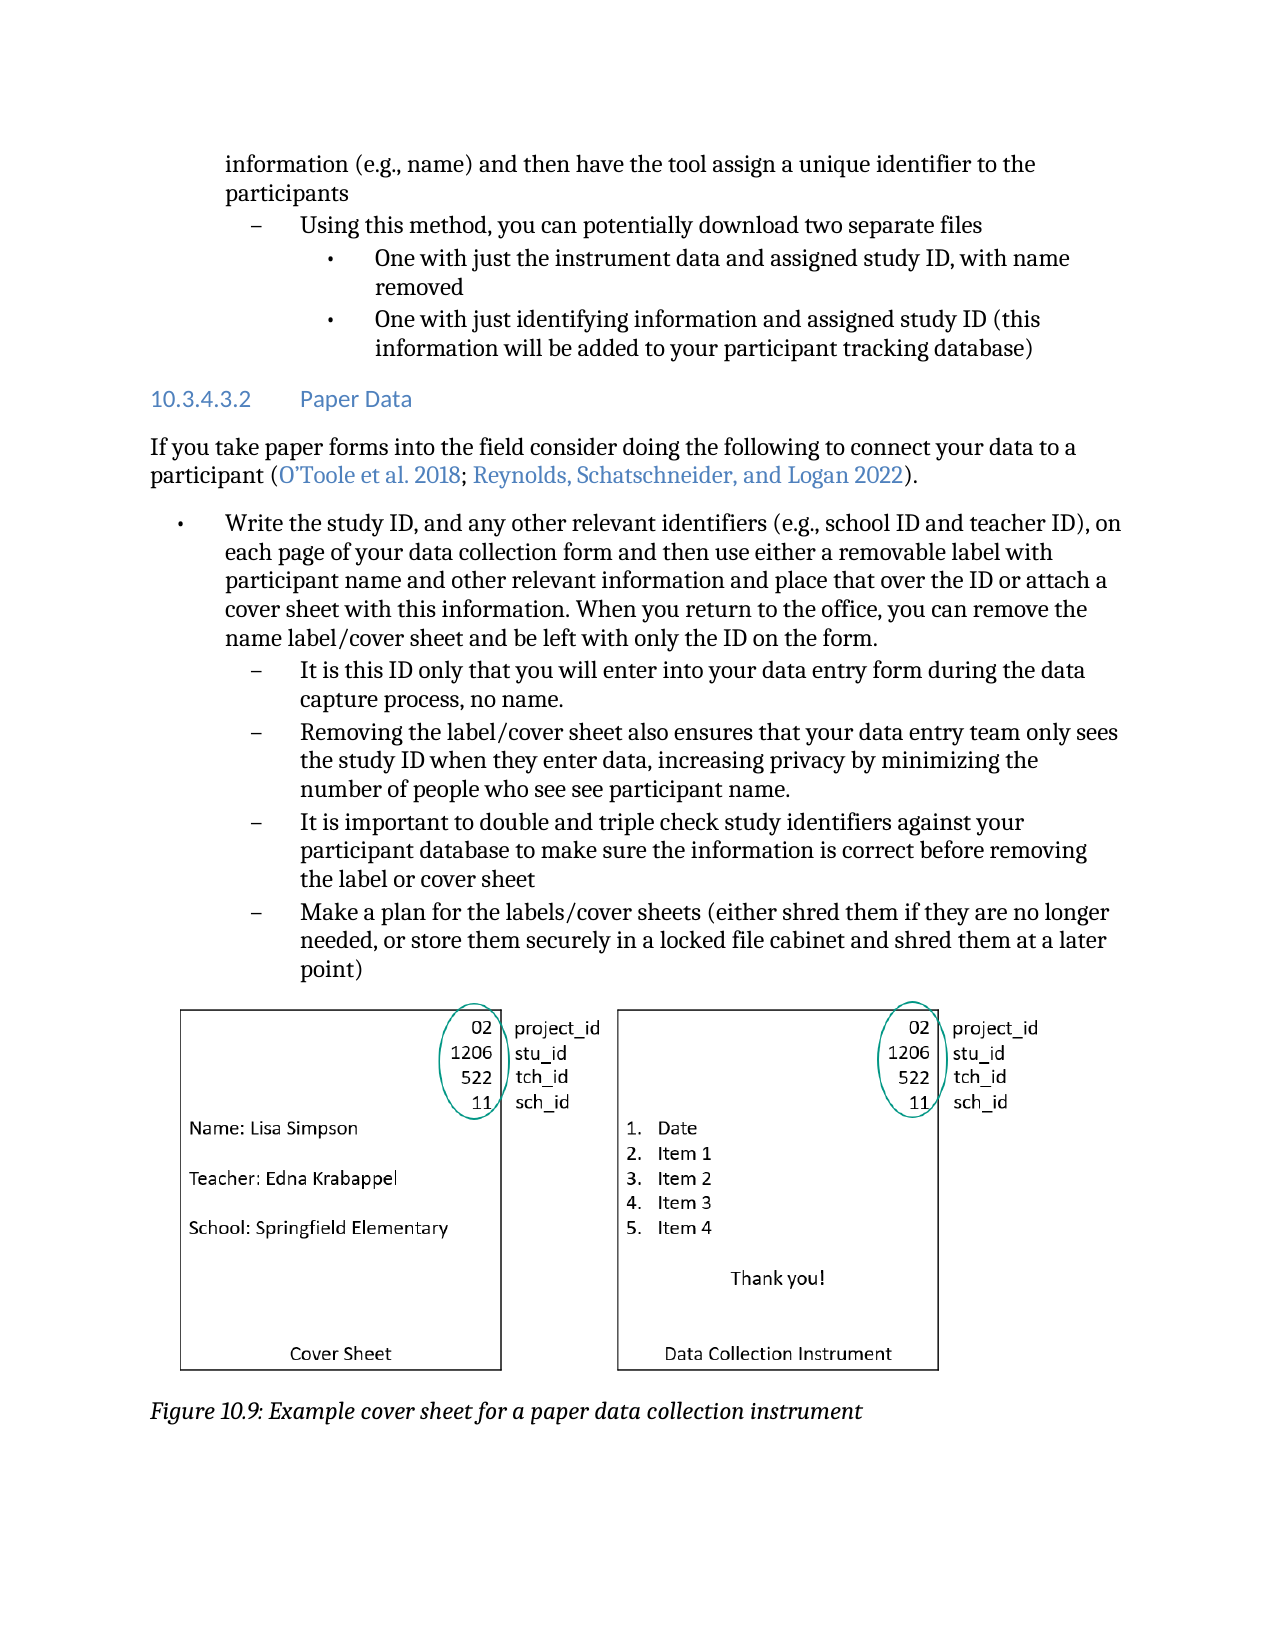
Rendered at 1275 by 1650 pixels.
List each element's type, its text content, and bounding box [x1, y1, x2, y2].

picture [168, 987, 1044, 1377]
subtitle 10.3.4.3.2 Paper Data [150, 383, 1125, 414]
text If you take paper forms into the field consider doing the following to connect your data to a participant (O’Toole et al. 2018; Reynolds, Schatschneider, and Logan 2022). [150, 433, 1125, 490]
list Write the study ID, and any other relevant identifiers (e.g., school ID and teacher ID), on each page of your data collection form and then use either a removable label with participant name and other relevant information and place that over the ID or attach a cover sheet with this information. When you return to the office, you can remove the name label/cover sheet and be left with only the ID on the form. [175, 509, 1125, 653]
list Removing the label/cover sheet also ensures that your data entry team only sees the study ID when they enter data, increasing privacy by minimizing the number of people who see see participant name. [250, 718, 1125, 804]
list It is important to double and triple check study identifiers against your participant database to make sure the information is correct before removing the label or cover sheet [250, 808, 1125, 894]
text Figure 10.9: Example cover sheet for a paper data collection instrument [150, 1397, 1125, 1426]
list Make a plan for the labels/cover sheets (either shred them if they are no longer needed, or store them securely in a locked file cabinet and shred them at a later point) [250, 898, 1125, 984]
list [175, 150, 1125, 207]
list Using this method, you can potentially download two separate files [250, 211, 1125, 240]
list It is this ID only that you will enter into your data entry form during the data capture process, no name. [250, 656, 1125, 714]
list One with just identifying information and assigned study ID (this information will be added to your participant tracking database) [325, 305, 1125, 362]
list One with just the instrument data and assigned study ID, with name removed [325, 244, 1125, 301]
